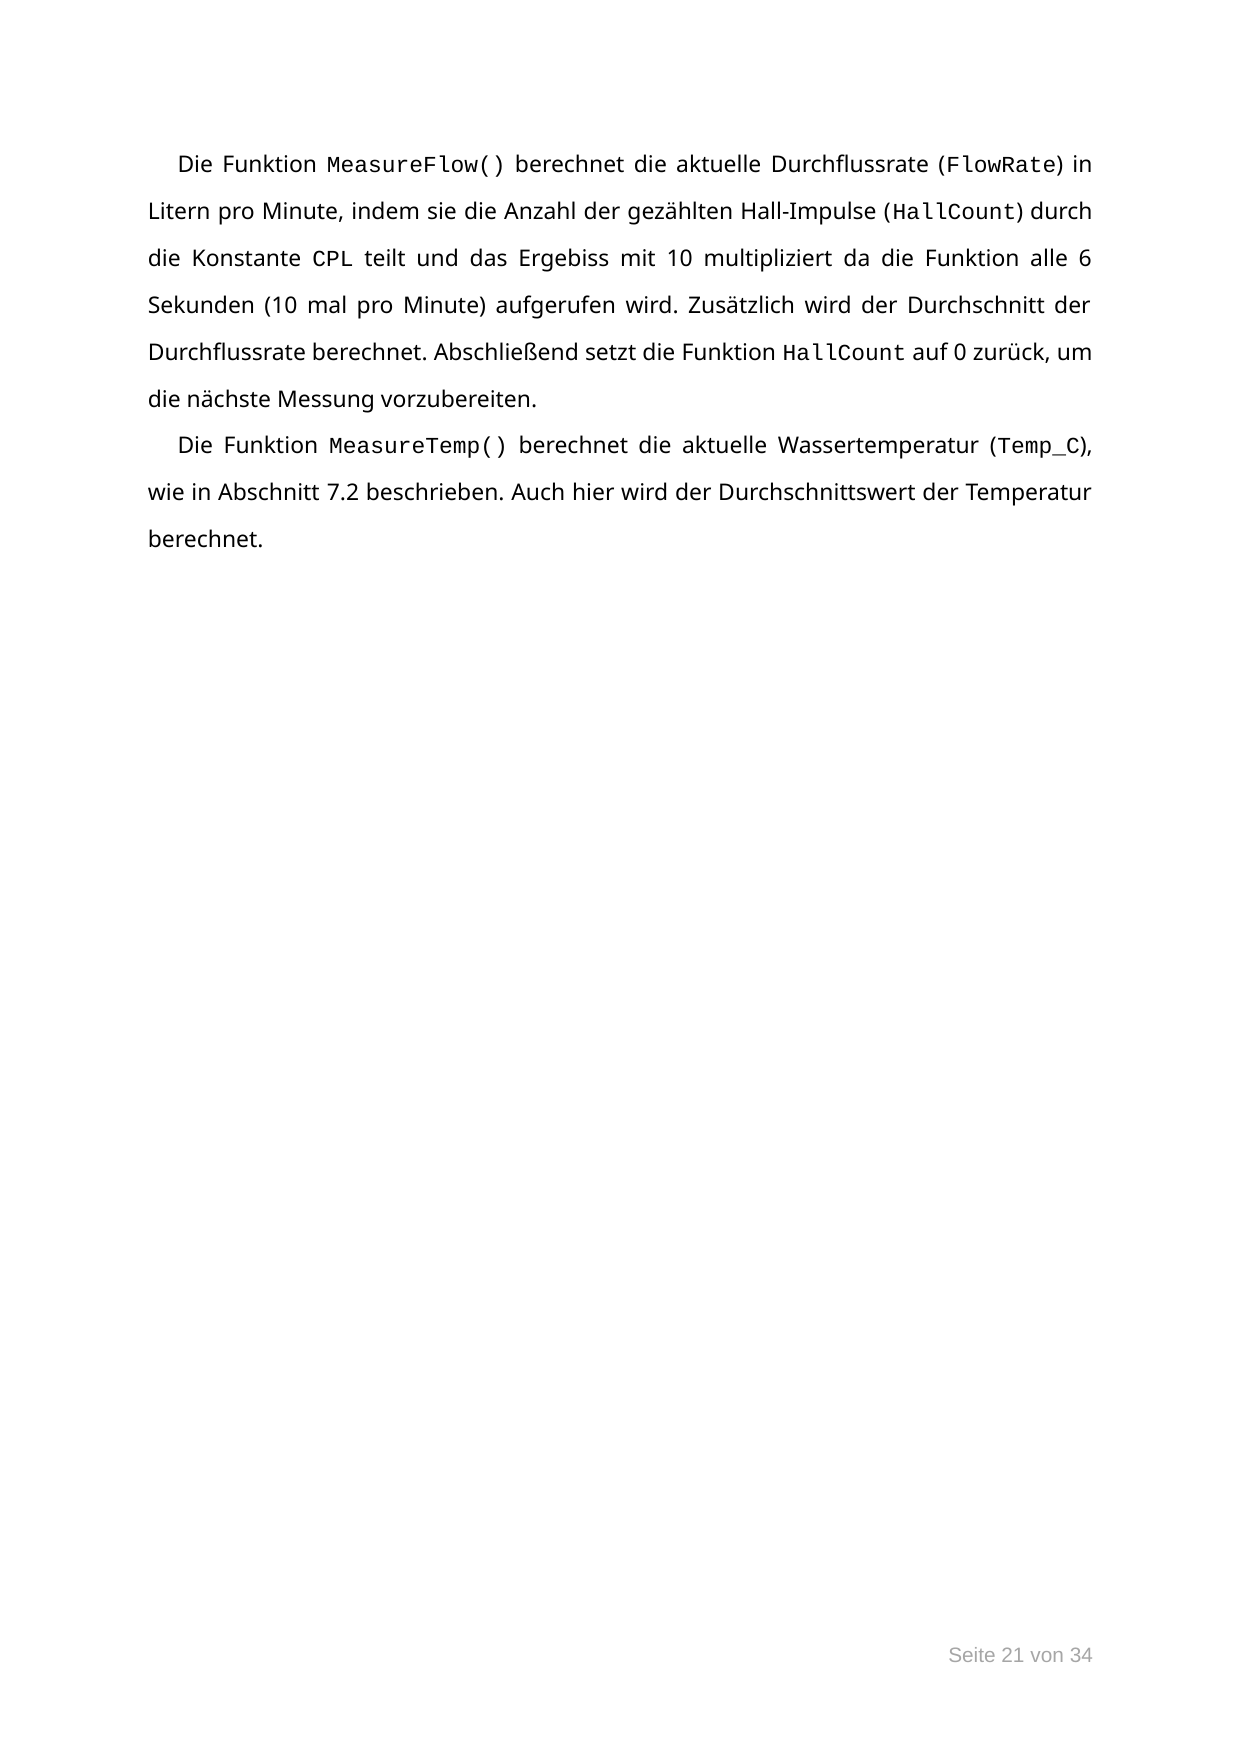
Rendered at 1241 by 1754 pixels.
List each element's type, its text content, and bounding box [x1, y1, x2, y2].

text Die Funktion MeasureTemp() berechnet die aktuelle Wassertemperatur (Temp_C), wie in Abschnitt 7.2 beschrieben. Auch hier wird der Durchschnittswert der Temperatur berechnet. [148, 429, 1092, 554]
text Die Funktion MeasureFlow() berechnet die aktuelle Durchflussrate (FlowRate) in Litern pro Minute, indem sie die Anzahl der gezählten Hall-Impulse (HallCount) durch die Konstante CPL teilt und das Ergebiss mit 10 multipliziert da die Funktion alle 6 Sekunden (10 mal pro Minute) aufgerufen wird. Zusätzlich wird der Durchschnitt der Durchflussrate berechnet. Abschließend setzt die Funktion HallCount auf 0 zurück, um die nächste Messung vorzubereiten. [148, 148, 1092, 414]
